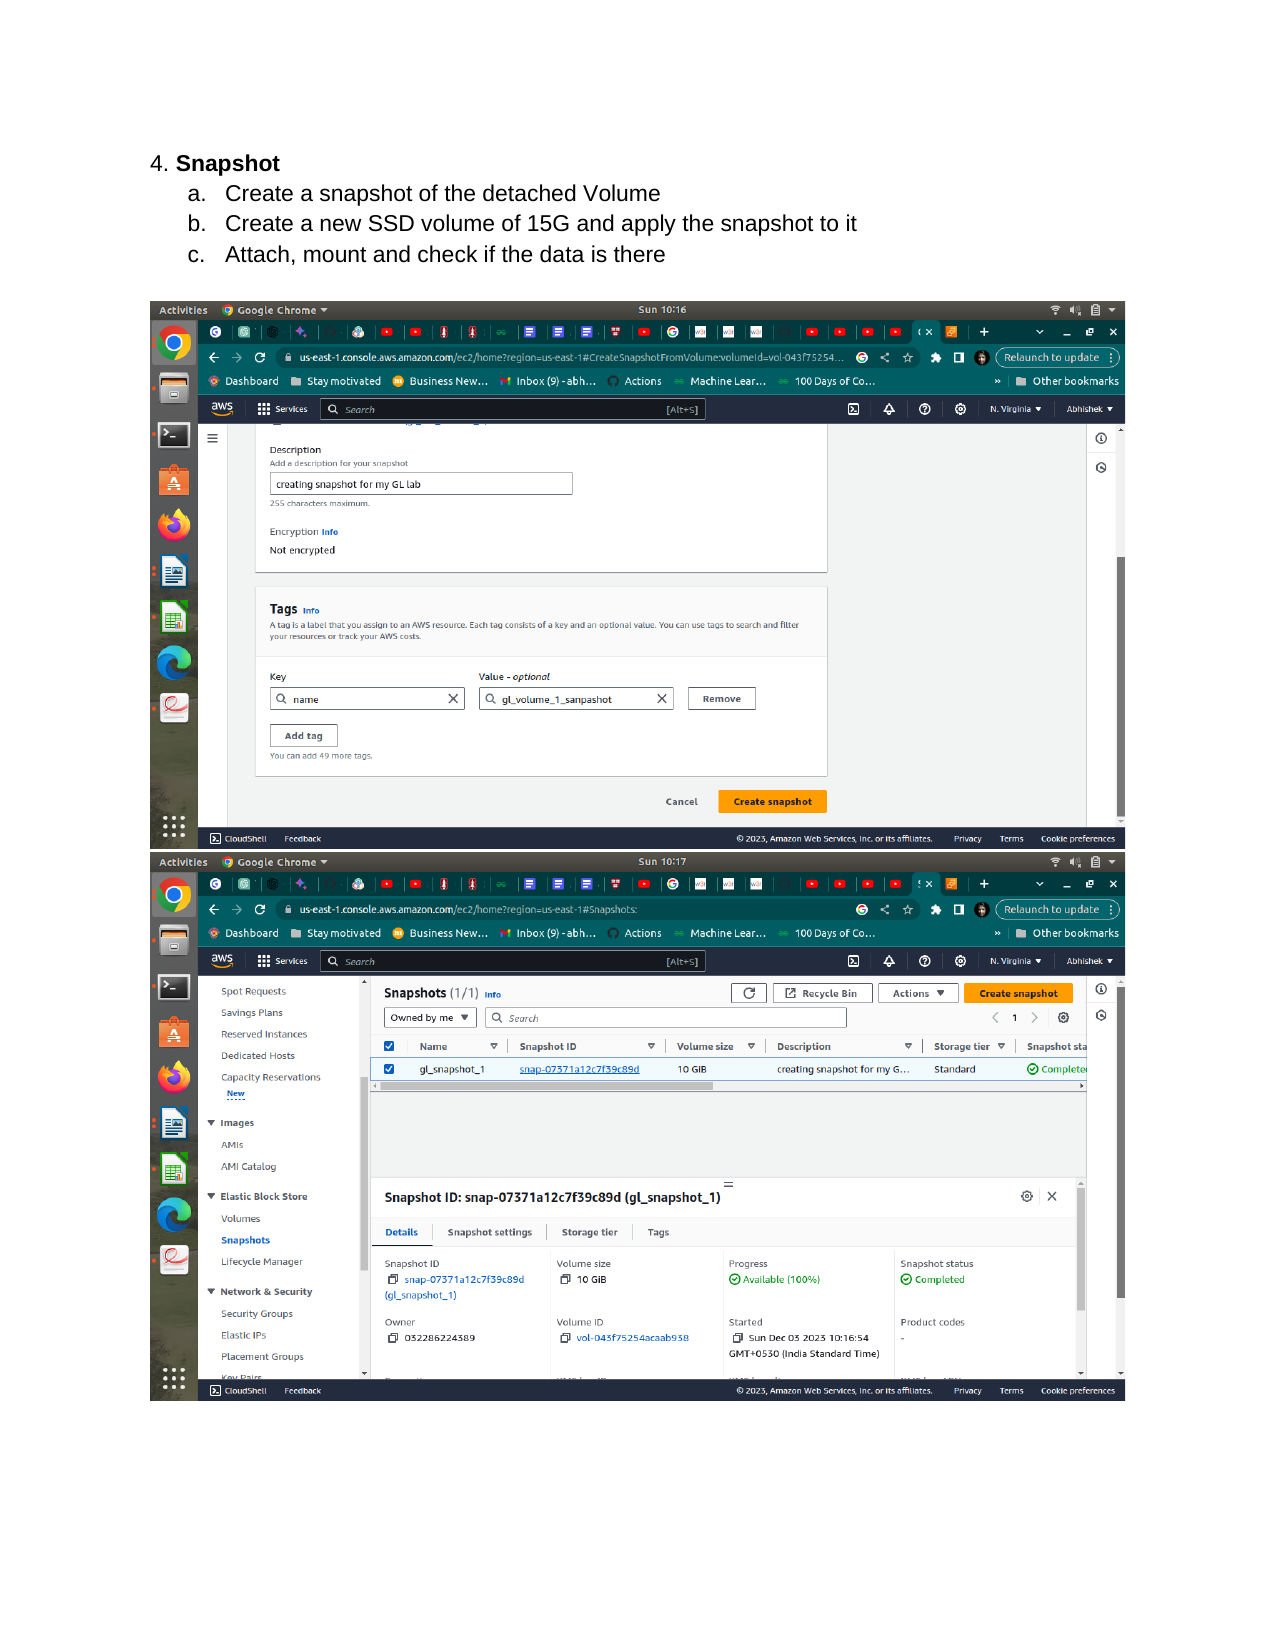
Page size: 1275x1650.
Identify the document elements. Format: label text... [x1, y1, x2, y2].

text 4. Snapshot [150, 150, 1125, 176]
picture [150, 301, 1125, 849]
picture [150, 852, 1125, 1401]
list Create a new SSD volume of 15G and apply the snapshot to it [187, 210, 1125, 237]
list Create a snapshot of the detached Volume [187, 180, 1125, 207]
list Attach, mount and check if the data is there [187, 241, 1125, 267]
